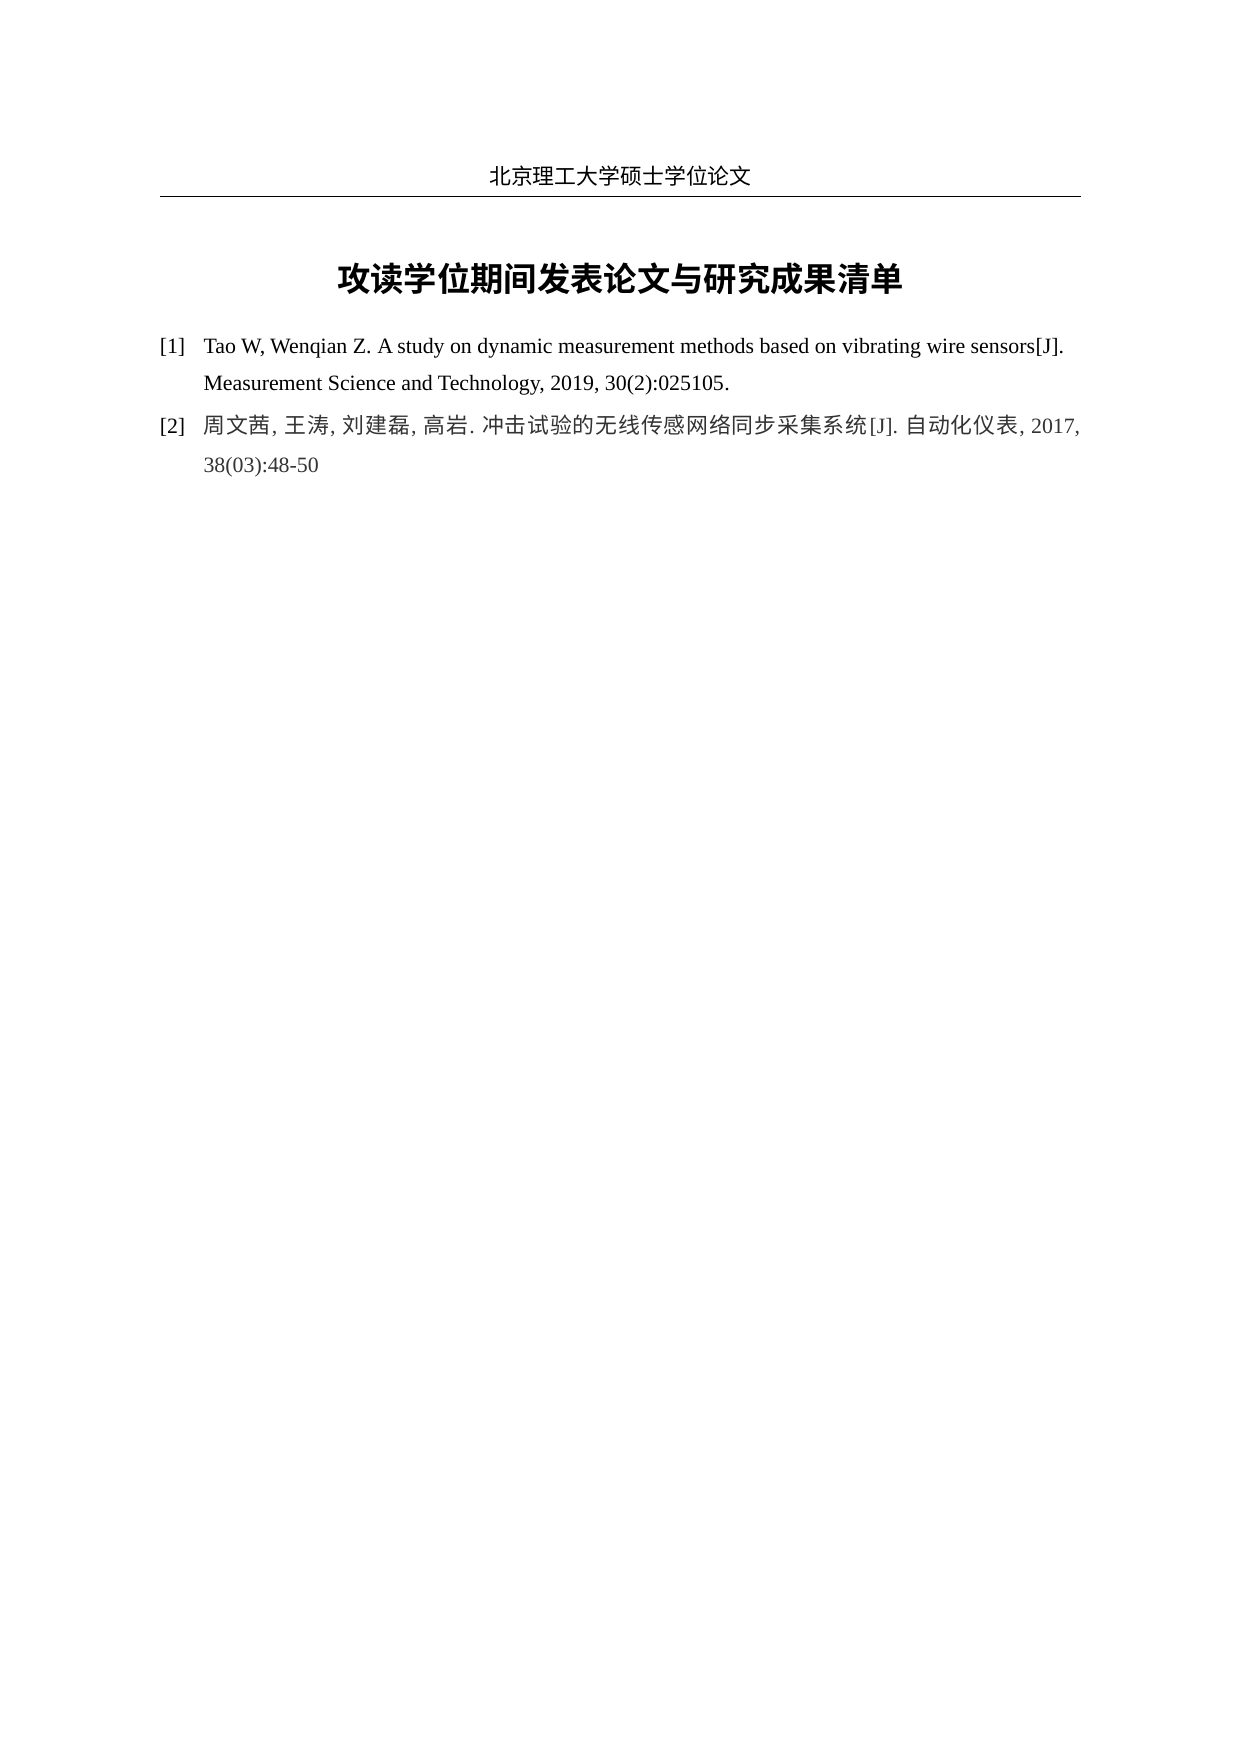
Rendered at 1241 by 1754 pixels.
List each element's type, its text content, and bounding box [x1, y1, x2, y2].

list Tao W, Wenqian Z. A study on dynamic measurement methods based on vibrating wire sensors[J]. Measurement Science and Technology, 2019, 30(2):025105. [159, 333, 1081, 396]
text 攻读学位期间发表论文与研究成果清单 [159, 254, 1081, 300]
list 周文茜, 王涛, 刘建磊, 高岩. 冲击试验的无线传感网络同步采集系统[J]. 自动化仪表, 2017, 38(03):48-50 [159, 408, 1081, 478]
